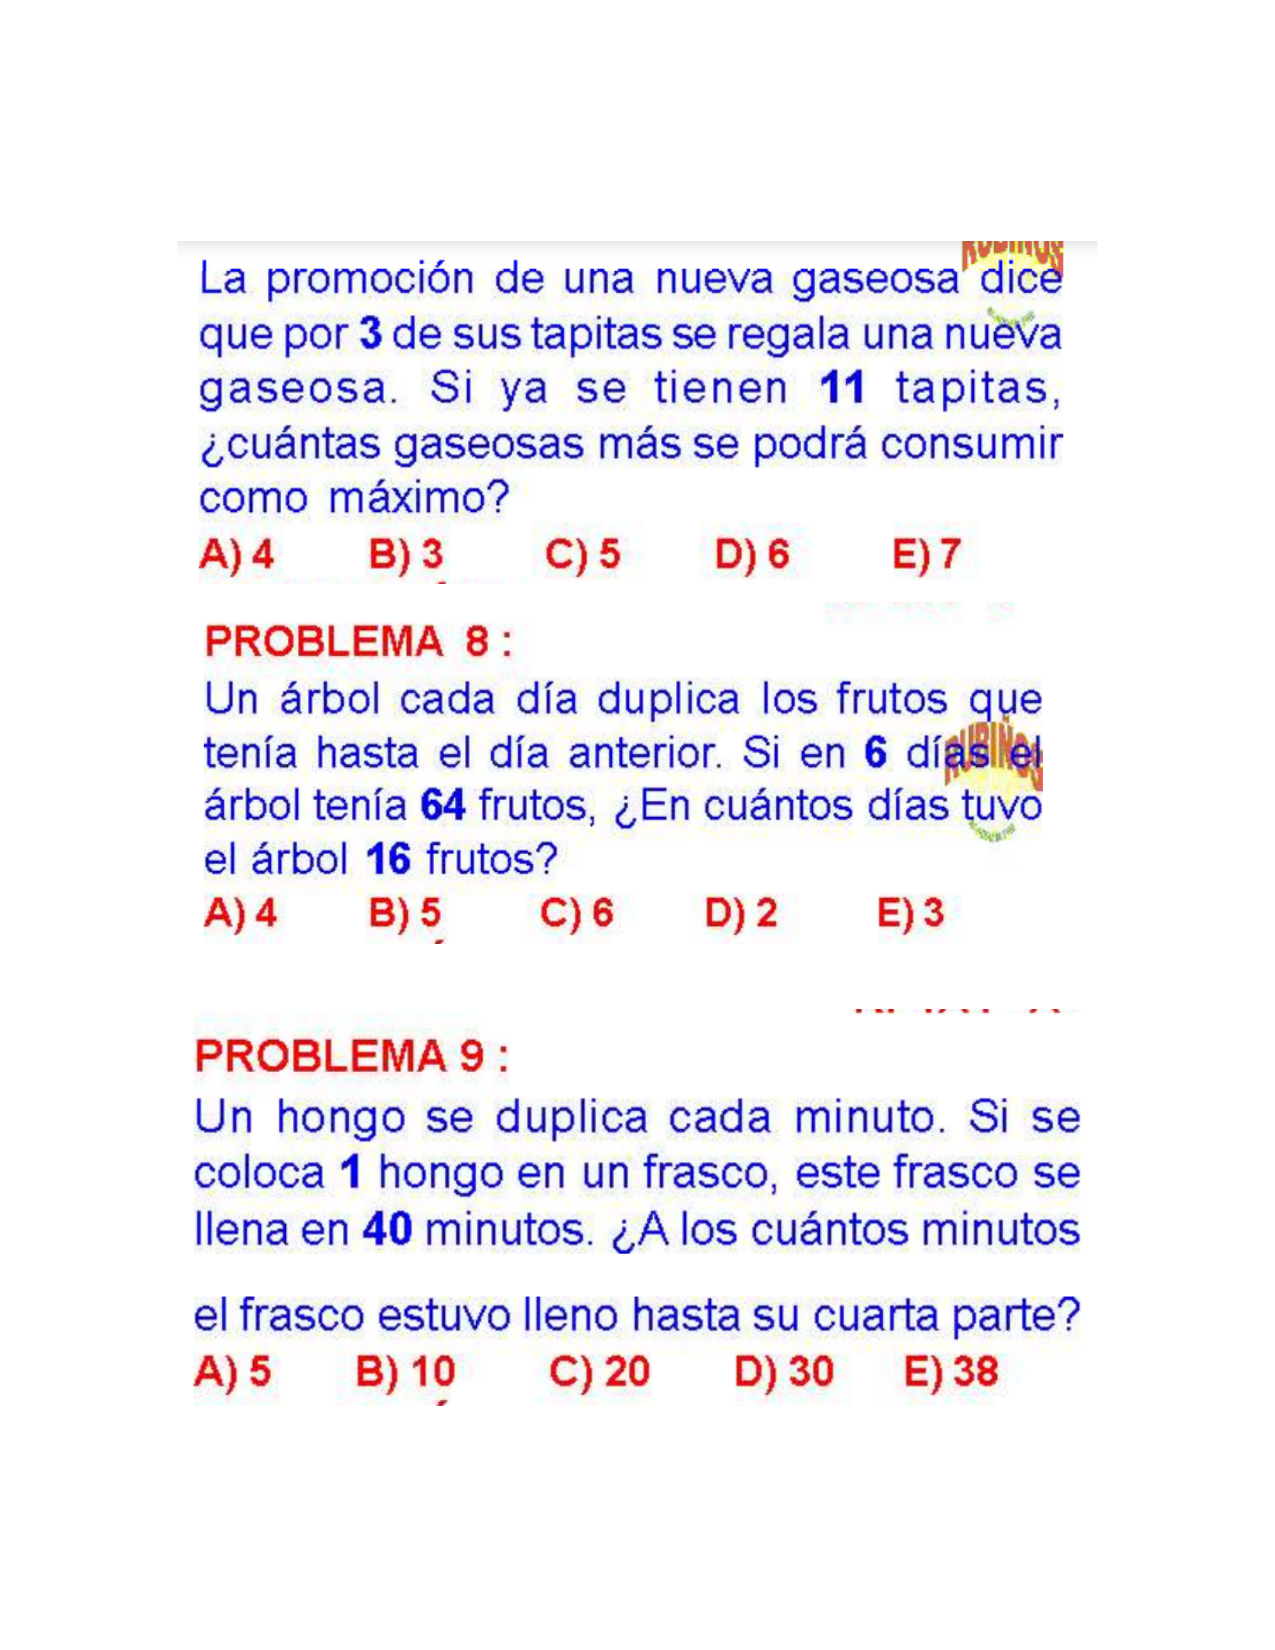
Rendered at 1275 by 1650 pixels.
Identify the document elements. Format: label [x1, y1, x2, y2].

picture [177, 241, 1098, 584]
picture [177, 1009, 1098, 1406]
picture [177, 602, 1098, 944]
